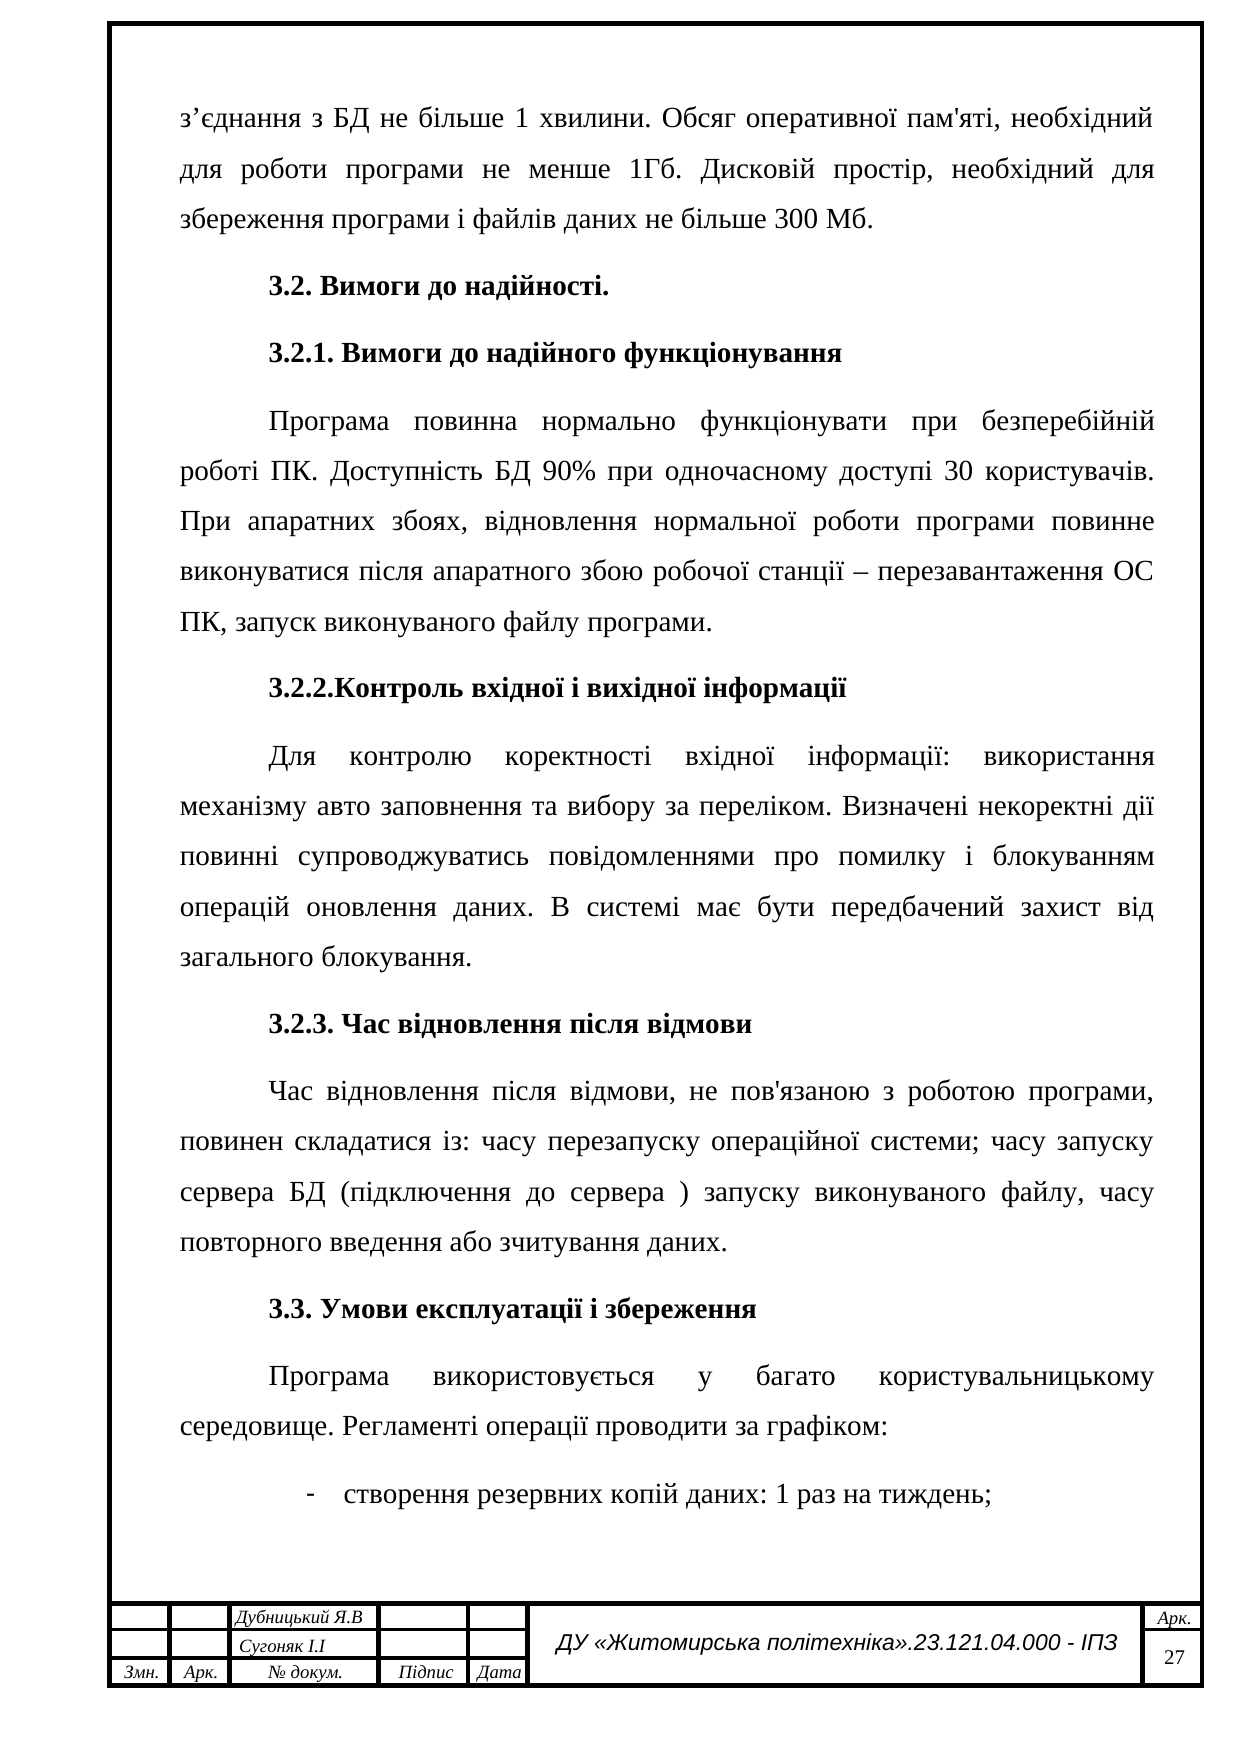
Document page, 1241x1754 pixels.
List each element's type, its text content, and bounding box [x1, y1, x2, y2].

table_cell [112, 1631, 167, 1656]
table_cell [470, 1606, 525, 1628]
table_cell Арк. [172, 1660, 227, 1683]
table_cell [172, 1606, 227, 1628]
table_cell [470, 1631, 525, 1656]
table_cell Підпис [381, 1660, 466, 1683]
table_cell Сугоняк І.І [232, 1631, 376, 1656]
table_cell Дубницький Я.В [232, 1606, 376, 1628]
table_cell Дата [470, 1660, 525, 1683]
table_header з’єднання з БД не більше 1 хвилини. Обсяг оперативної пам'яті, необхідний для роботи програми не менше 1Гб. Дисковій простір, необхідний для збереження програми і файлів даних не більше 300 Мб. Вимоги до надійності. Вимоги до надійного функціонування Програма повинна нормально функціонувати при безперебійній роботі ПК. Доступність БД 90% при одночасному доступі 30 користувачів. При апаратних збоях, відновлення нормальної роботи програми повинне виконуватися після апаратного збою робочої станції – перезавантаження ОС ПК, запуск виконуваного файлу програми. Контроль вхідної і вихідної інформації Для контролю коректності вхідної інформації: використання механізму авто заповнення та вибору за переліком. Визначені некоректні дії повинні супроводжуватись повідомленнями про помилку і блокуванням операцій оновлення даних. В системі має бути передбачений захист від загального блокування. Час відновлення після відмови Час відновлення після відмови, не пов'язаною з роботою програми, повинен складатися із: часу перезапуску операційної системи; часу запуску сервера БД (підключення до сервера ) запуску виконуваного файлу, часу повторного введення або зчитування даних. Умови експлуатації і збереження Програма використовується у багато користувальницькому середовище. Регламенті операції проводити за графіком: - створення резервних копій даних: 1 раз на тиждень; [112, 26, 1200, 1601]
table_cell Арк. [1145, 1606, 1200, 1628]
table_cell Змн. [112, 1660, 167, 1683]
table_cell [381, 1631, 466, 1656]
table_cell 27 [1145, 1631, 1200, 1683]
table_cell [381, 1606, 466, 1628]
table_cell ДУ «Житомирська політехніка».23.121.04.000 - ІПЗ [530, 1606, 1140, 1683]
table_cell [112, 1606, 167, 1628]
table_cell [172, 1631, 227, 1656]
table_cell № докум. [232, 1660, 376, 1683]
